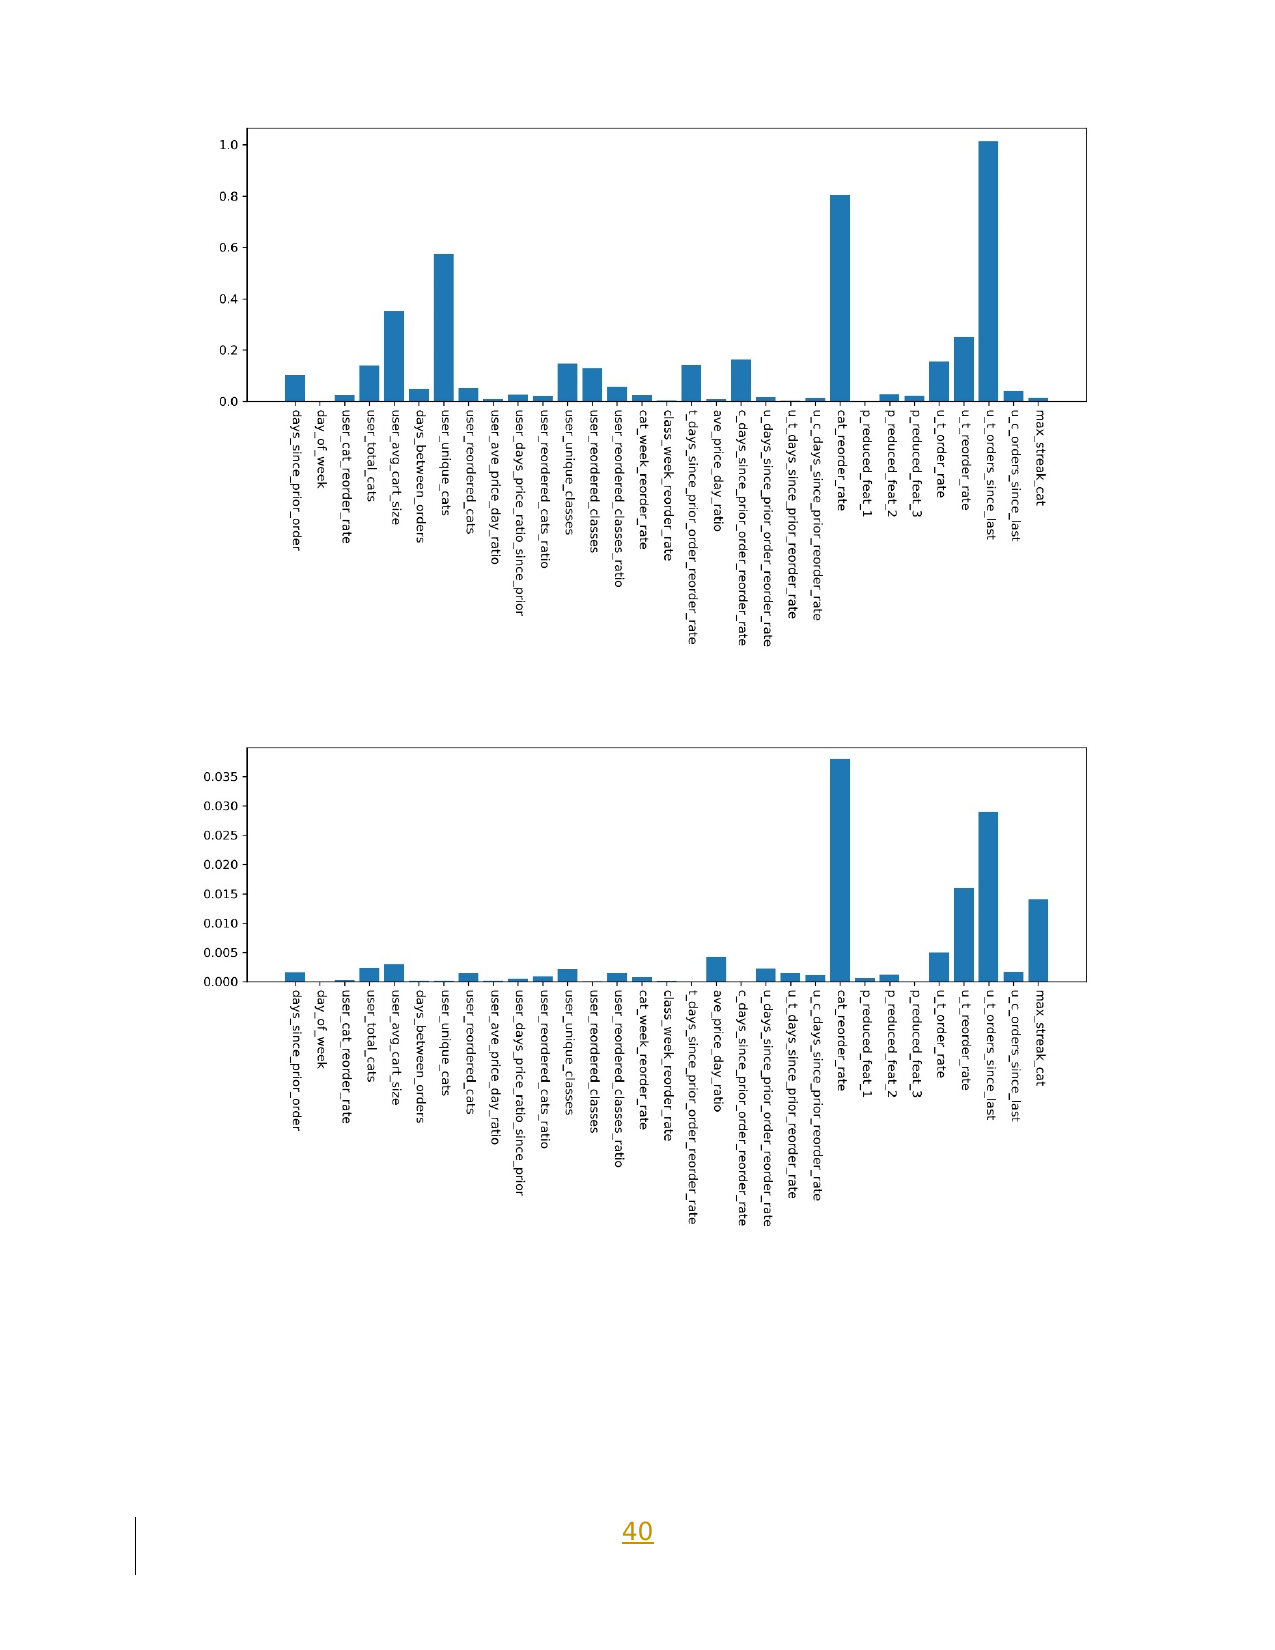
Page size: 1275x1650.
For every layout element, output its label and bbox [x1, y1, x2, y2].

picture [150, 726, 1125, 1258]
picture [150, 103, 1125, 724]
